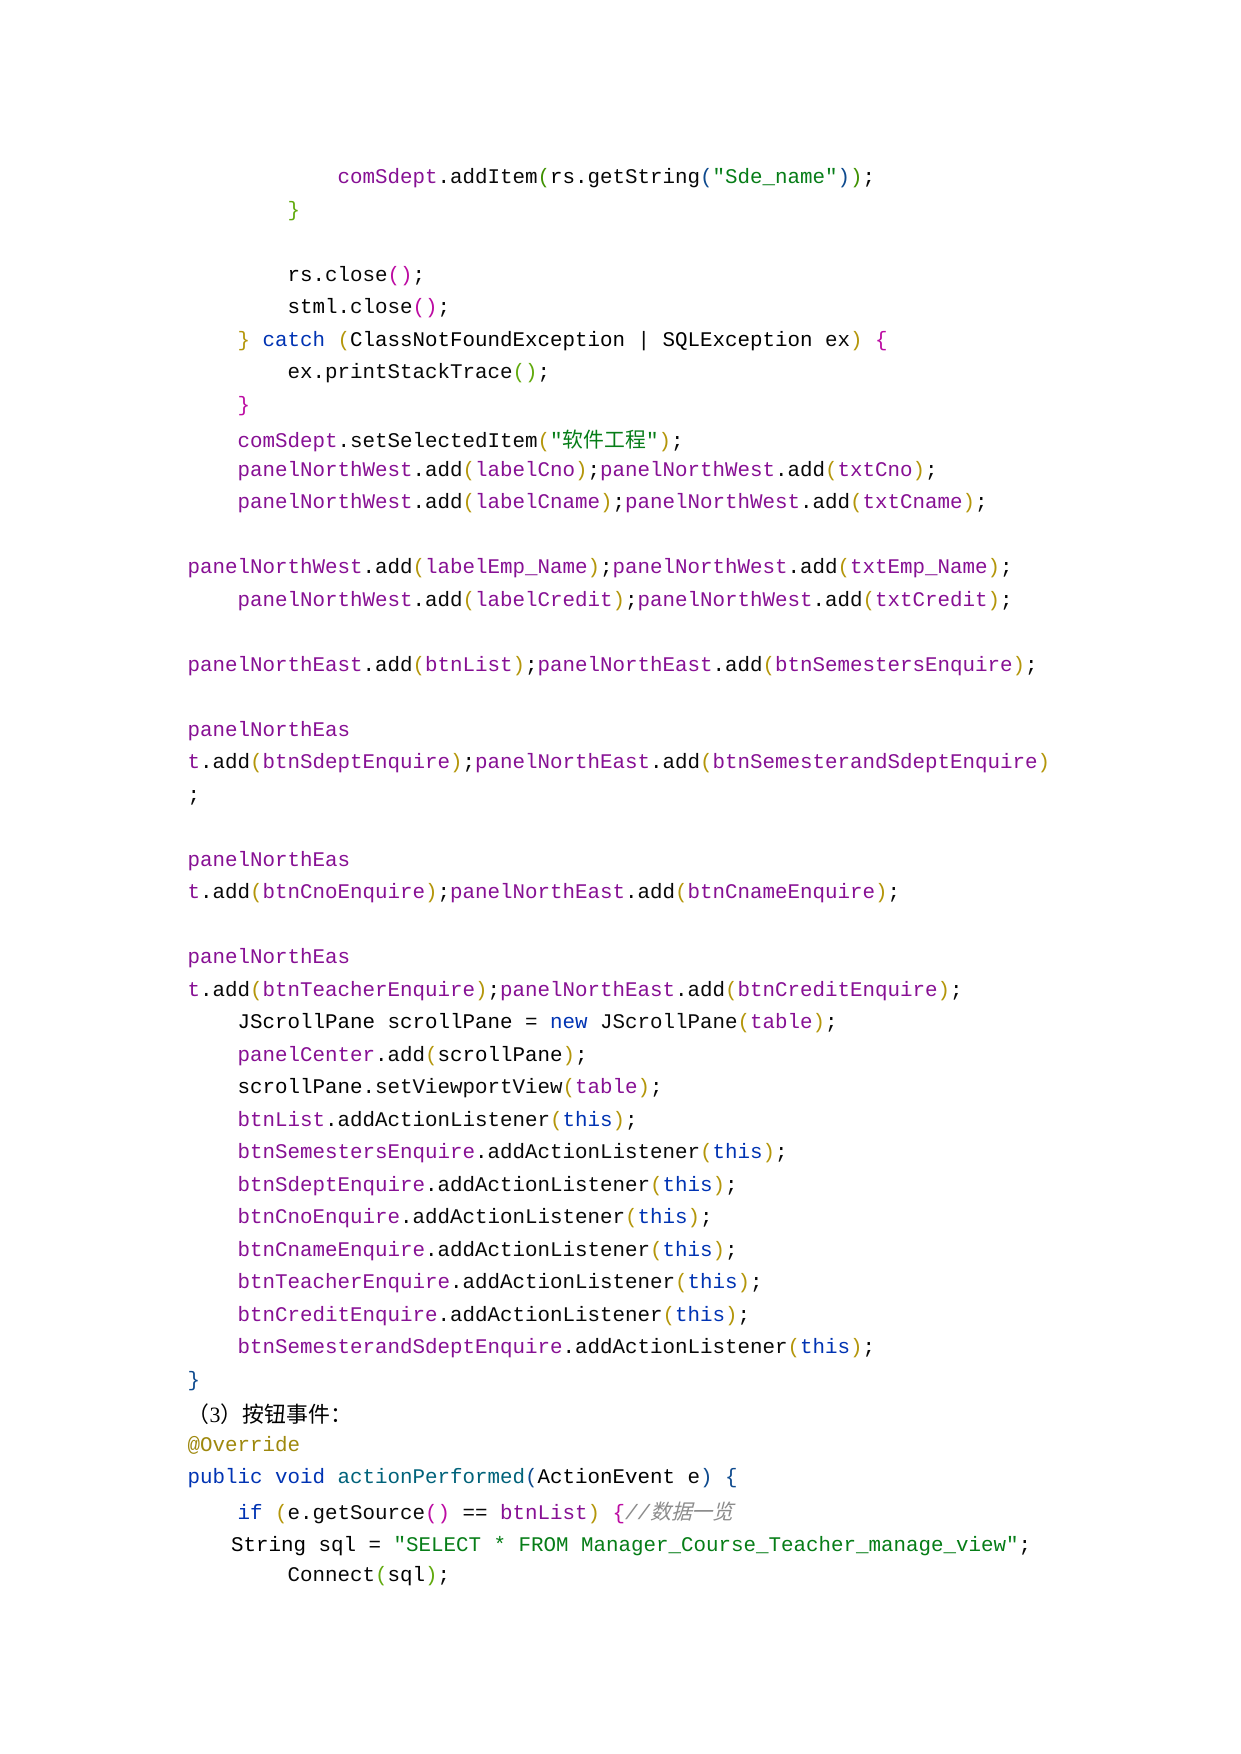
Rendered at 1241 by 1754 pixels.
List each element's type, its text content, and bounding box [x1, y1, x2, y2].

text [187, 162, 1053, 1397]
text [187, 1429, 1053, 1592]
text （3）按钮事件： [187, 1397, 1053, 1429]
